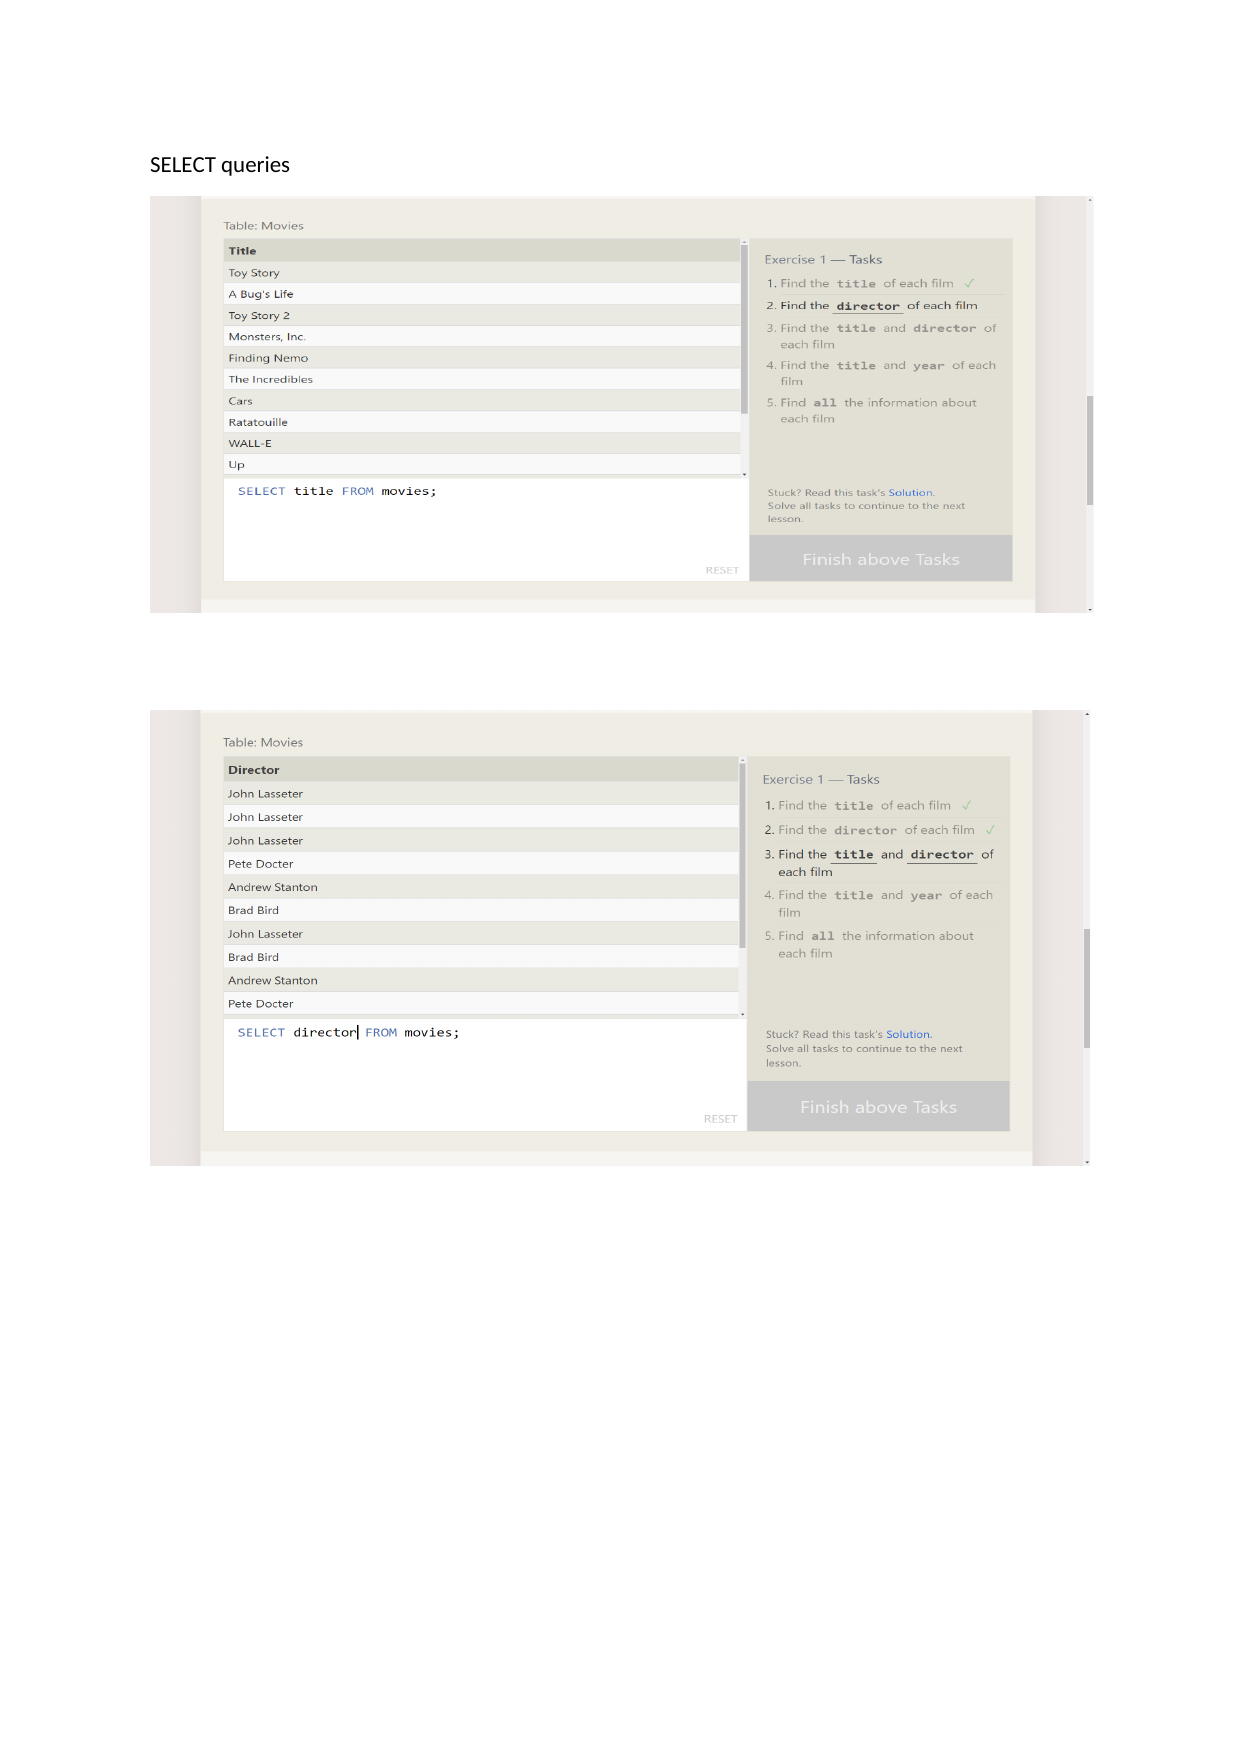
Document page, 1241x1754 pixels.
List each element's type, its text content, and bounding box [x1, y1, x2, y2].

text SELECT queries [150, 150, 1090, 178]
picture [150, 196, 1094, 613]
picture [150, 710, 1091, 1166]
